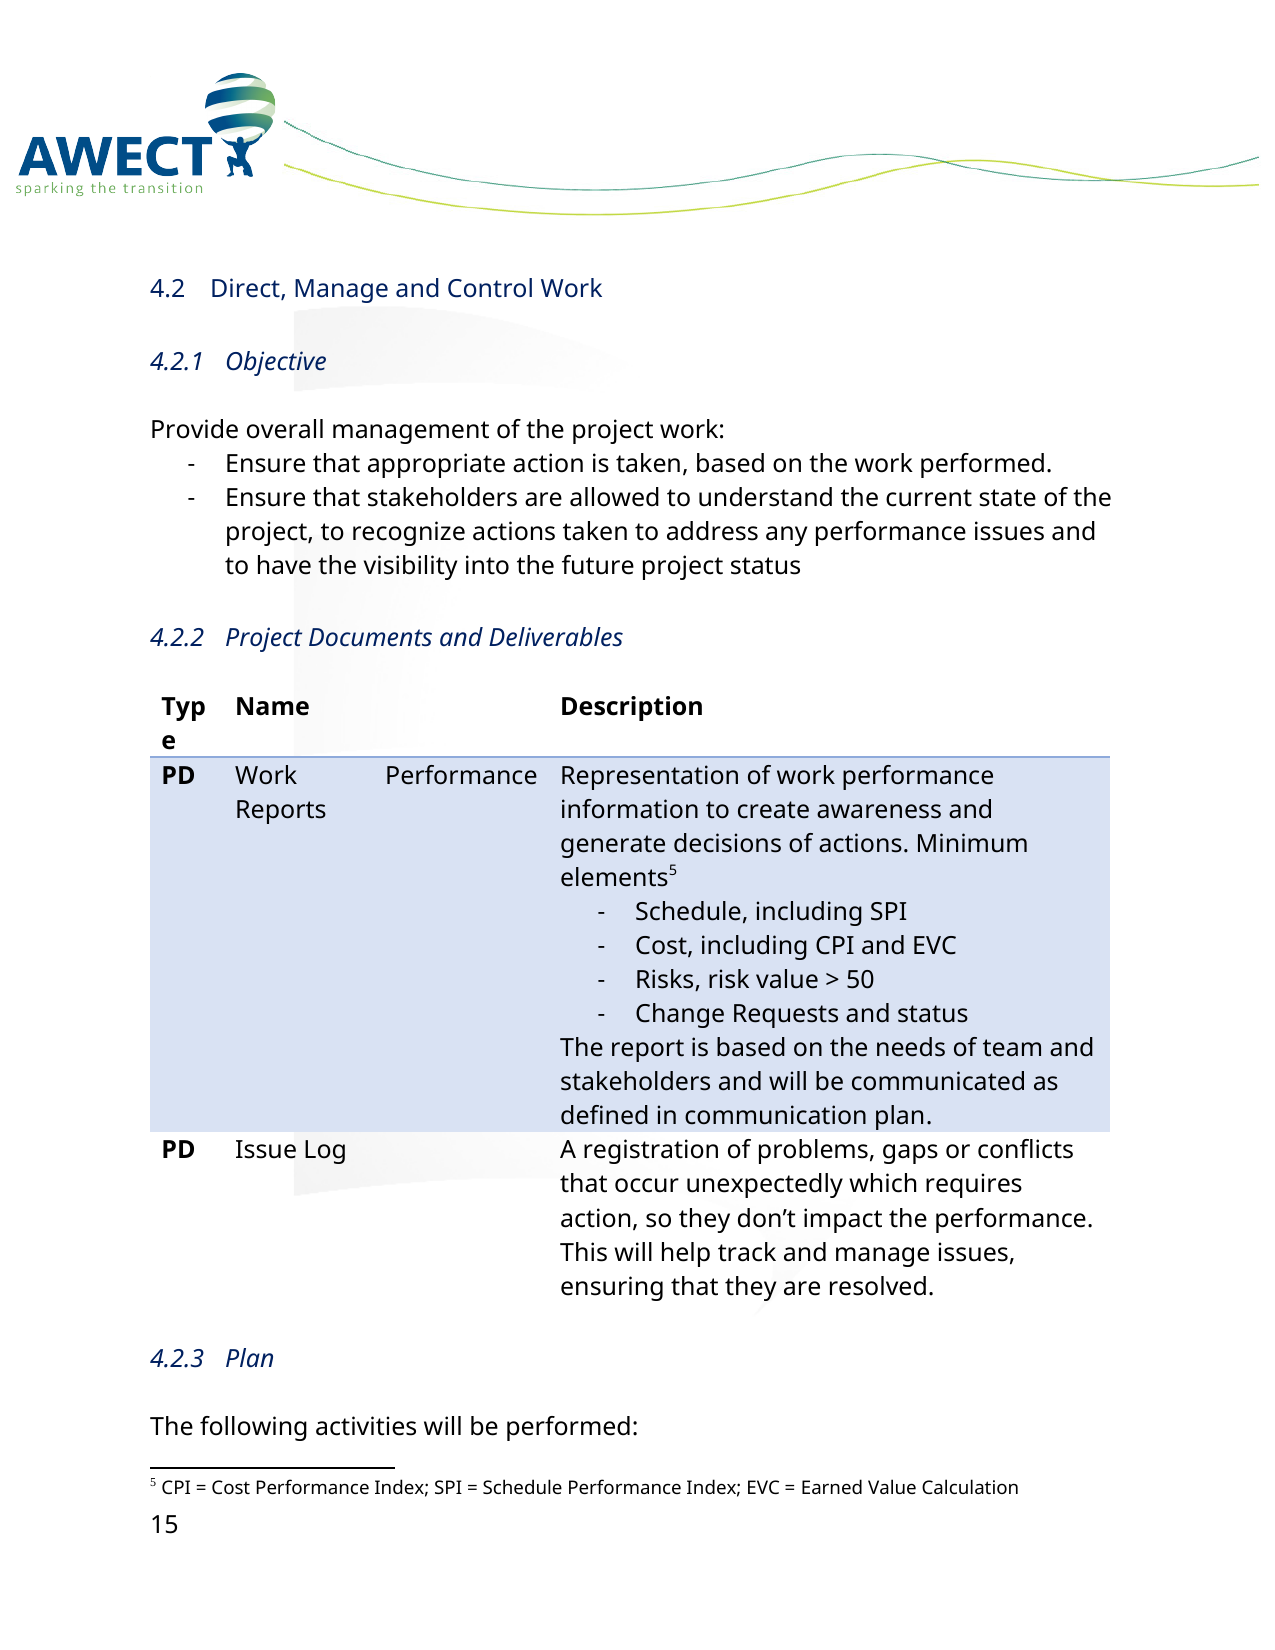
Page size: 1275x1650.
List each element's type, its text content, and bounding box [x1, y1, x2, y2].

table_cell PD [150, 758, 224, 1132]
table_cell Representation of work performance information to create awareness and generate decisions of actions. Minimum elements Schedule, including SPI Cost, including CPI and EVC Risks, risk value > 50 Change Requests and status The report is based on the needs of team and stakeholders and will be communicated as defined in communication plan. [549, 758, 1110, 1132]
table_cell PD [150, 1132, 224, 1302]
subtitle Objective [150, 343, 1125, 377]
subtitle Project Documents and Deliverables [150, 620, 1125, 654]
picture [15, 73, 1265, 221]
subtitle Plan [150, 1341, 1125, 1375]
table_cell A registration of problems, gaps or conflicts that occur unexpectedly which requires action, so they don’t impact the performance. This will help track and manage issues, ensuring that they are resolved. [549, 1132, 1110, 1302]
text The following activities will be performed: [150, 1409, 1125, 1443]
list Ensure that appropriate action is taken, based on the work performed. [187, 446, 1125, 480]
text Provide overall management of the project work: [150, 412, 1125, 446]
table_header Description [549, 688, 1110, 756]
subtitle Direct, Manage and Control Work [150, 271, 1125, 305]
table_cell Issue Log [224, 1132, 549, 1302]
table_header Name [224, 688, 549, 756]
table_cell Work Performance Reports [224, 758, 549, 1132]
table_header Type [150, 688, 224, 756]
list Ensure that stakeholders are allowed to understand the current state of the project, to recognize actions taken to address any performance issues and to have the visibility into the future project status [187, 480, 1125, 582]
